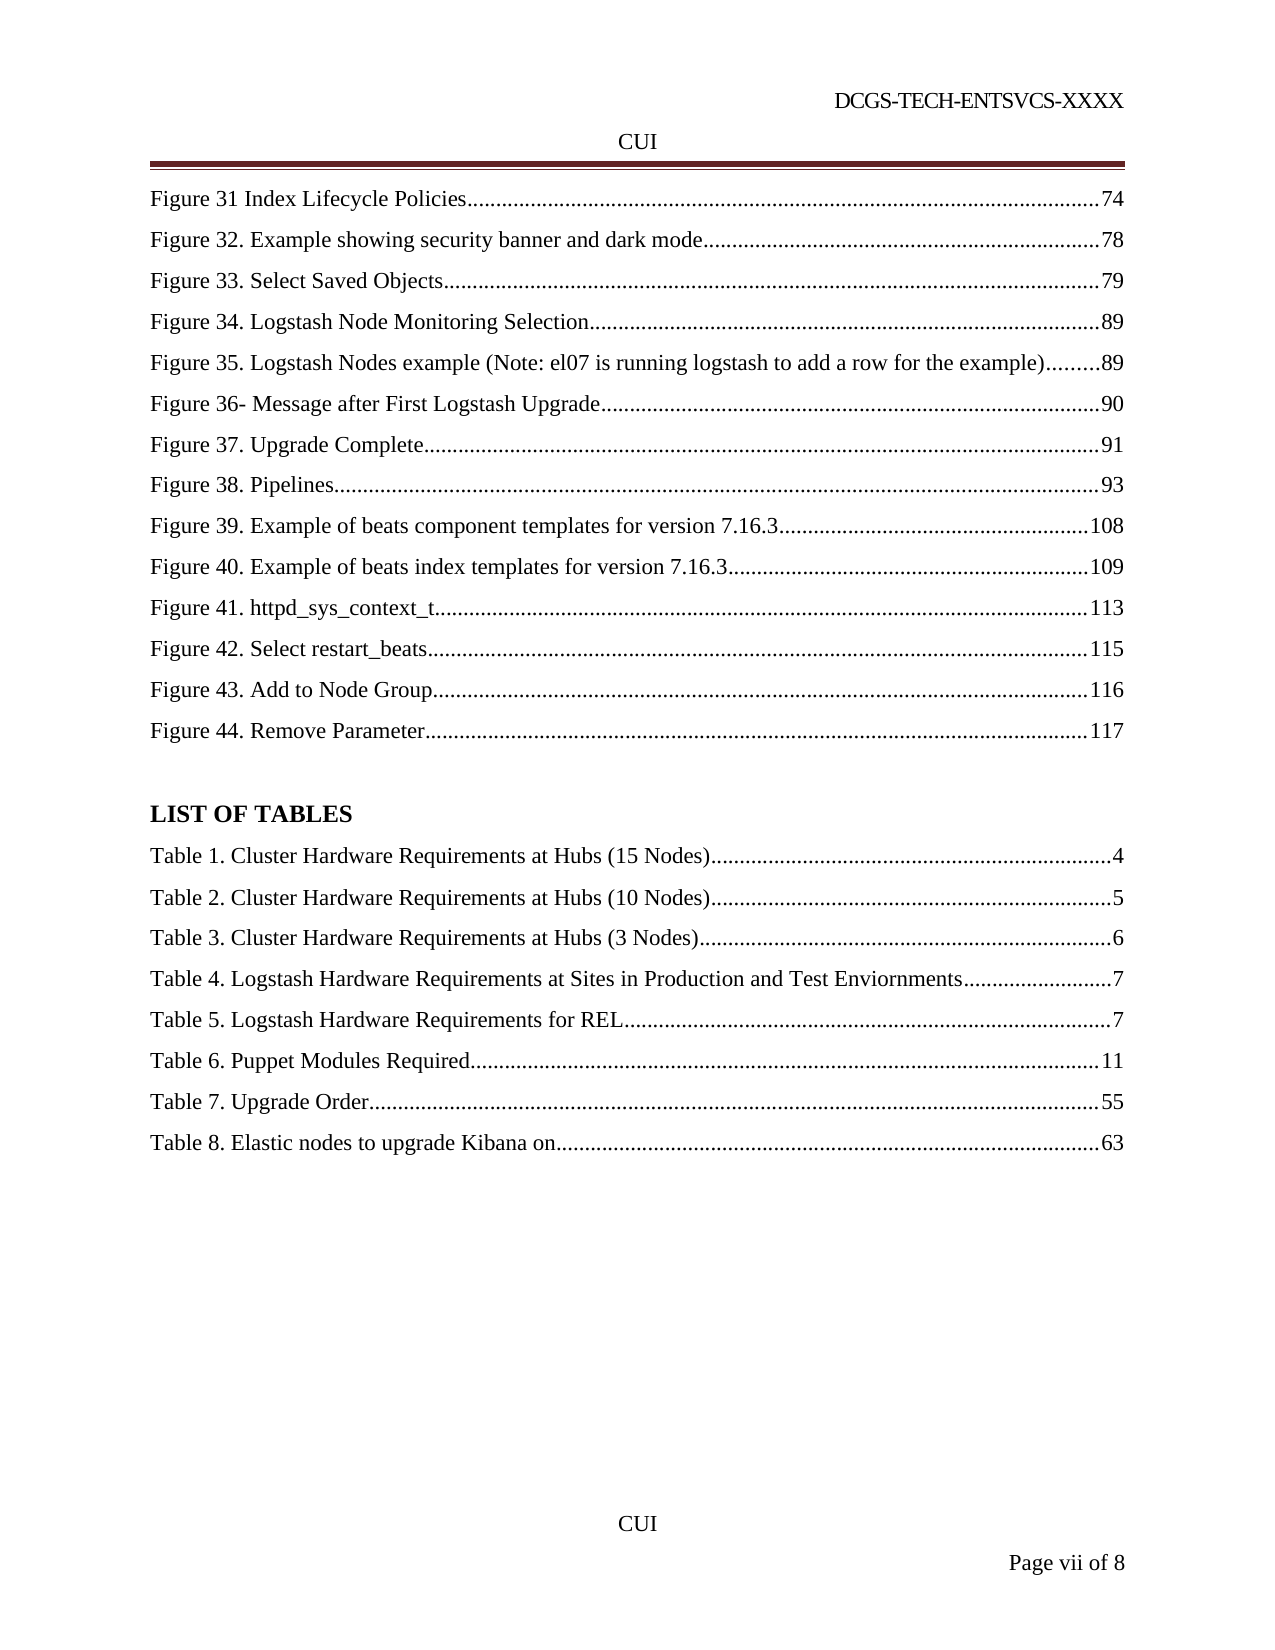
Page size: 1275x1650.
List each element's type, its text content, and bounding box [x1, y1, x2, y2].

text LIST OF TABLES [150, 799, 1125, 828]
text Table 6. Puppet Modules Required 11 [150, 1047, 1125, 1074]
text Figure 42. Select restart_beats 115 [150, 635, 1125, 662]
text Figure 40. Example of beats index templates for version 7.16.3 109 [150, 553, 1125, 580]
text Figure 38. Pipelines 93 [150, 472, 1125, 498]
text Figure 39. Example of beats component templates for version 7.16.3 108 [150, 512, 1125, 539]
text Figure 32. Example showing security banner and dark mode 78 [150, 226, 1125, 252]
text Table 5. Logstash Hardware Requirements for REL 7 [150, 1006, 1125, 1033]
text Figure 44. Remove Parameter 117 [150, 717, 1125, 743]
text Table 2. Cluster Hardware Requirements at Hubs (10 Nodes) 5 [150, 883, 1125, 910]
text Figure 34. Logstash Node Monitoring Selection 89 [150, 308, 1125, 334]
text Figure 37. Upgrade Complete 91 [150, 431, 1125, 457]
text Table 1. Cluster Hardware Requirements at Hubs (15 Nodes) 4 [150, 843, 1125, 869]
text Figure 33. Select Saved Objects 79 [150, 267, 1125, 293]
text Table 4. Logstash Hardware Requirements at Sites in Production and Test Enviornments 7 [150, 965, 1125, 992]
text Figure 43. Add to Node Group 116 [150, 676, 1125, 703]
text Figure 35. Logstash Nodes example (Note: el07 is running logstash to add a row for the example) 89 [150, 349, 1125, 375]
text Figure 36- Message after First Logstash Upgrade 90 [150, 390, 1125, 416]
text Table 7. Upgrade Order 55 [150, 1088, 1125, 1114]
text Figure 31 Index Lifecycle Policies 74 [150, 185, 1125, 211]
text Table 8. Elastic nodes to upgrade Kibana on 63 [150, 1129, 1125, 1156]
text Table 3. Cluster Hardware Requirements at Hubs (3 Nodes) 6 [150, 924, 1125, 951]
text Figure 41. httpd_sys_context_t 113 [150, 594, 1125, 621]
